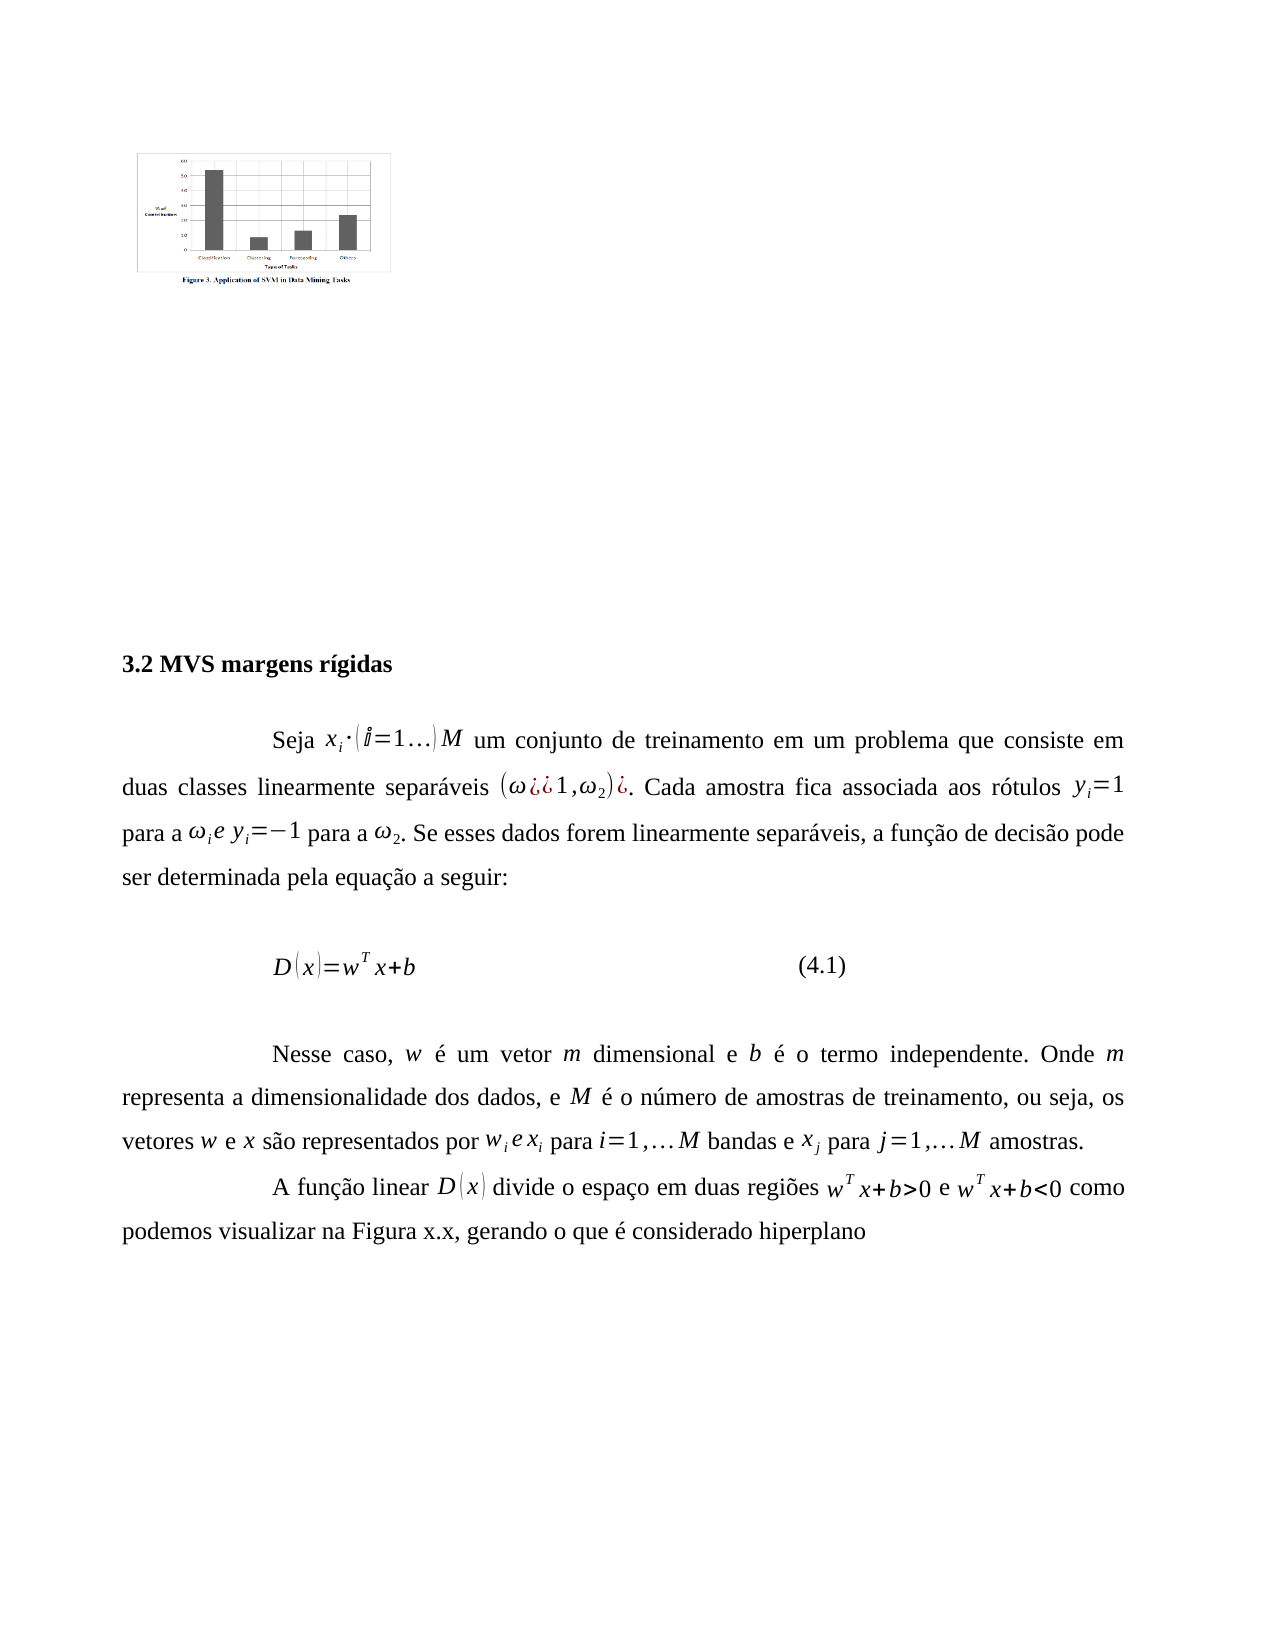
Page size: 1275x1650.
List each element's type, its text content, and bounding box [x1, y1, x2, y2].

picture [121, 150, 401, 286]
text (4.1) [122, 948, 1125, 981]
subtitle 3.2 MVS margens rígidas [122, 649, 1125, 677]
text Nesse caso, é um vetor dimensional e é o termo independente. Onde representa a dimensionalidade dos dados, e é o número de amostras de treinamento, ou seja, os vetores e são representados por para bandas e para amostras. [122, 1039, 1125, 1156]
text A função linear divide o espaço em duas regiões e como podemos visualizar na Figura x.x, gerando o que é considerado hiperplano [122, 1171, 1125, 1245]
text Seja um conjunto de treinamento em um problema que consiste em duas classes linearmente separáveis . Cada amostra fica associada aos rótulos para a para a . Se esses dados forem linearmente separáveis, a função de decisão pode ser determinada pela equação a seguir: [122, 723, 1125, 891]
